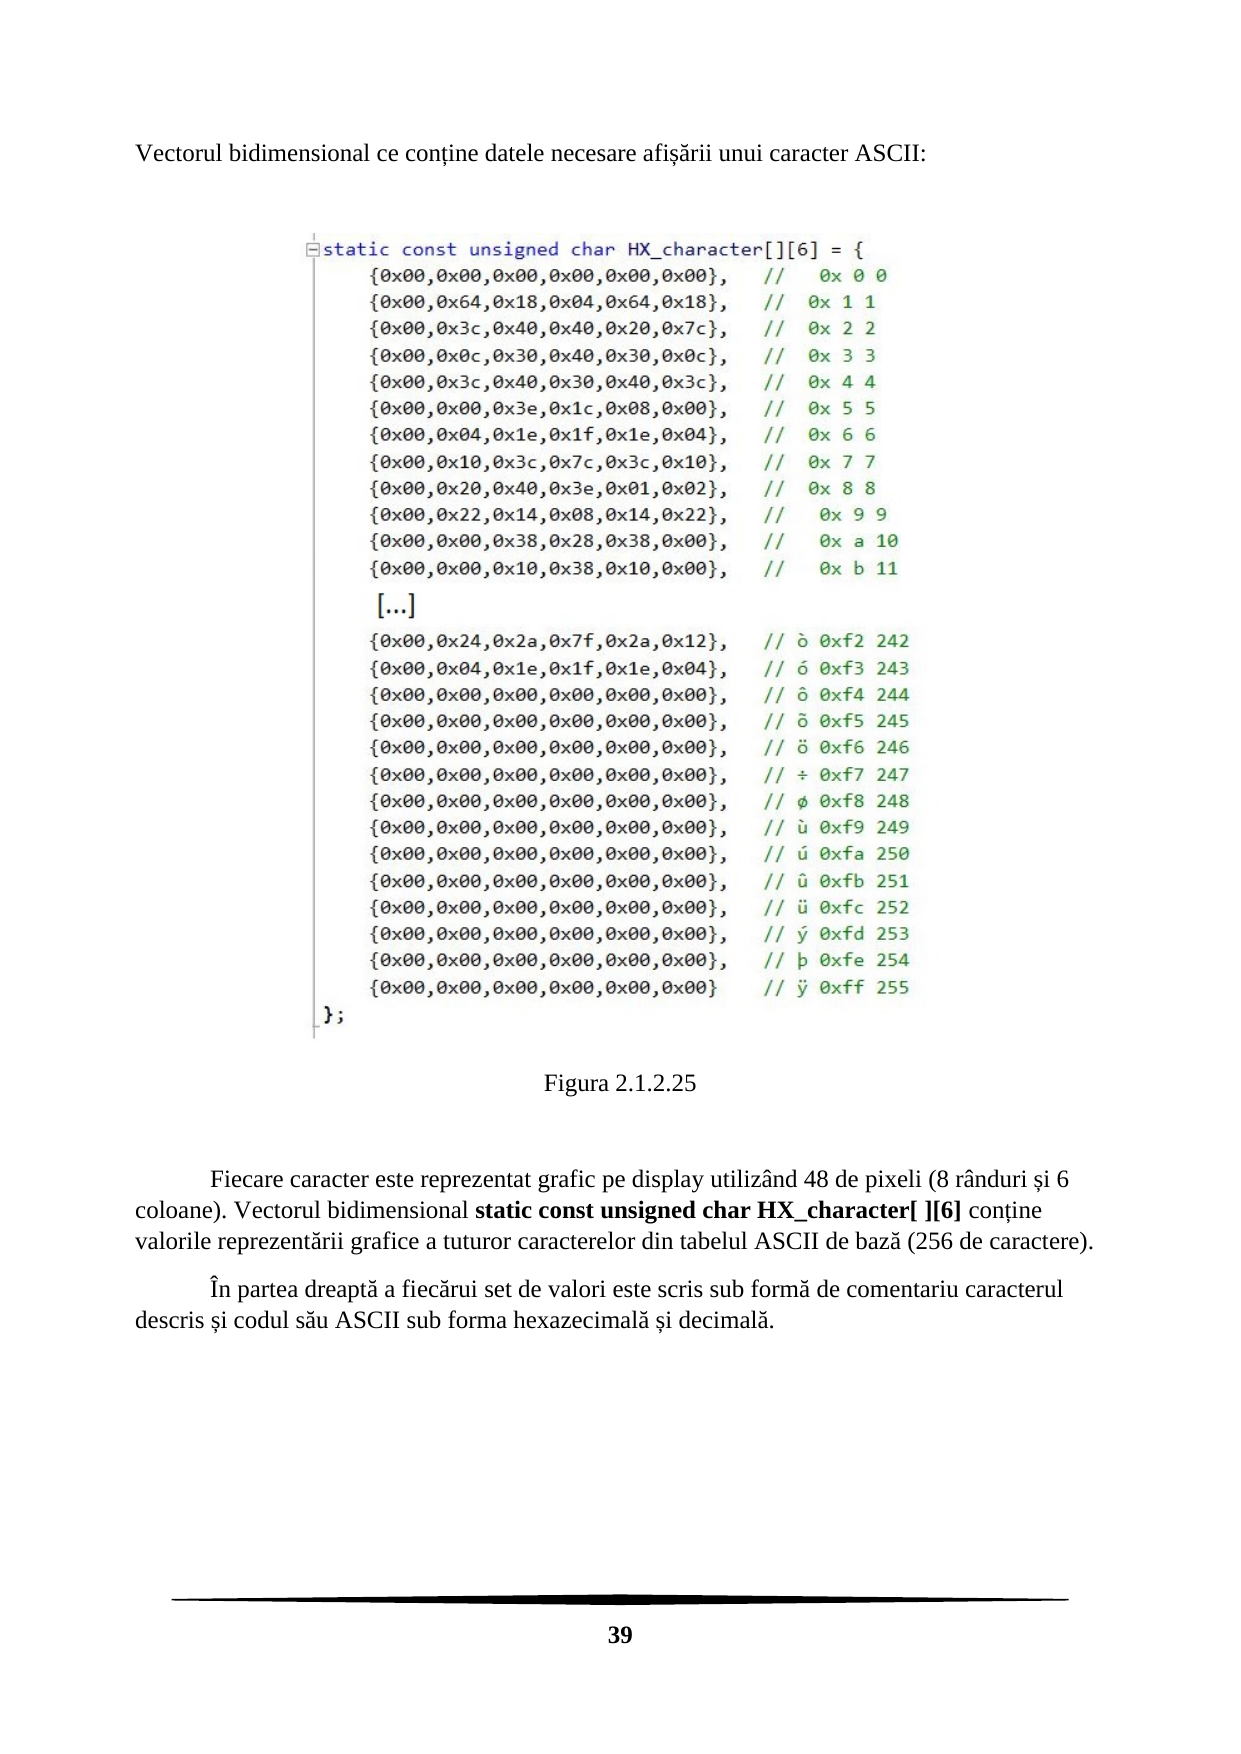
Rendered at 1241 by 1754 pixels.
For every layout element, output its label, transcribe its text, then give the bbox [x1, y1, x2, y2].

text În partea dreaptă a fiecărui set de valori este scris sub formă de comentariu caracterul descris și codul său ASCII sub forma hexazecimală și decimală. [135, 1274, 1105, 1333]
text Fiecare caracter este reprezentat grafic pe display utilizând 48 de pixeli (8 rânduri și 6 coloane). Vectorul bidimensional static const unsigned char HX_character[ ][6] conține valorile reprezentării grafice a tuturor caracterelor din tabelul ASCII de bază (256 de caractere). [135, 1164, 1105, 1255]
picture [300, 233, 940, 1050]
text Figura 2.1.2.25 [135, 1068, 1105, 1097]
text Vectorul bidimensional ce conține datele necesare afișării unui caracter ASCII: [135, 138, 1105, 167]
